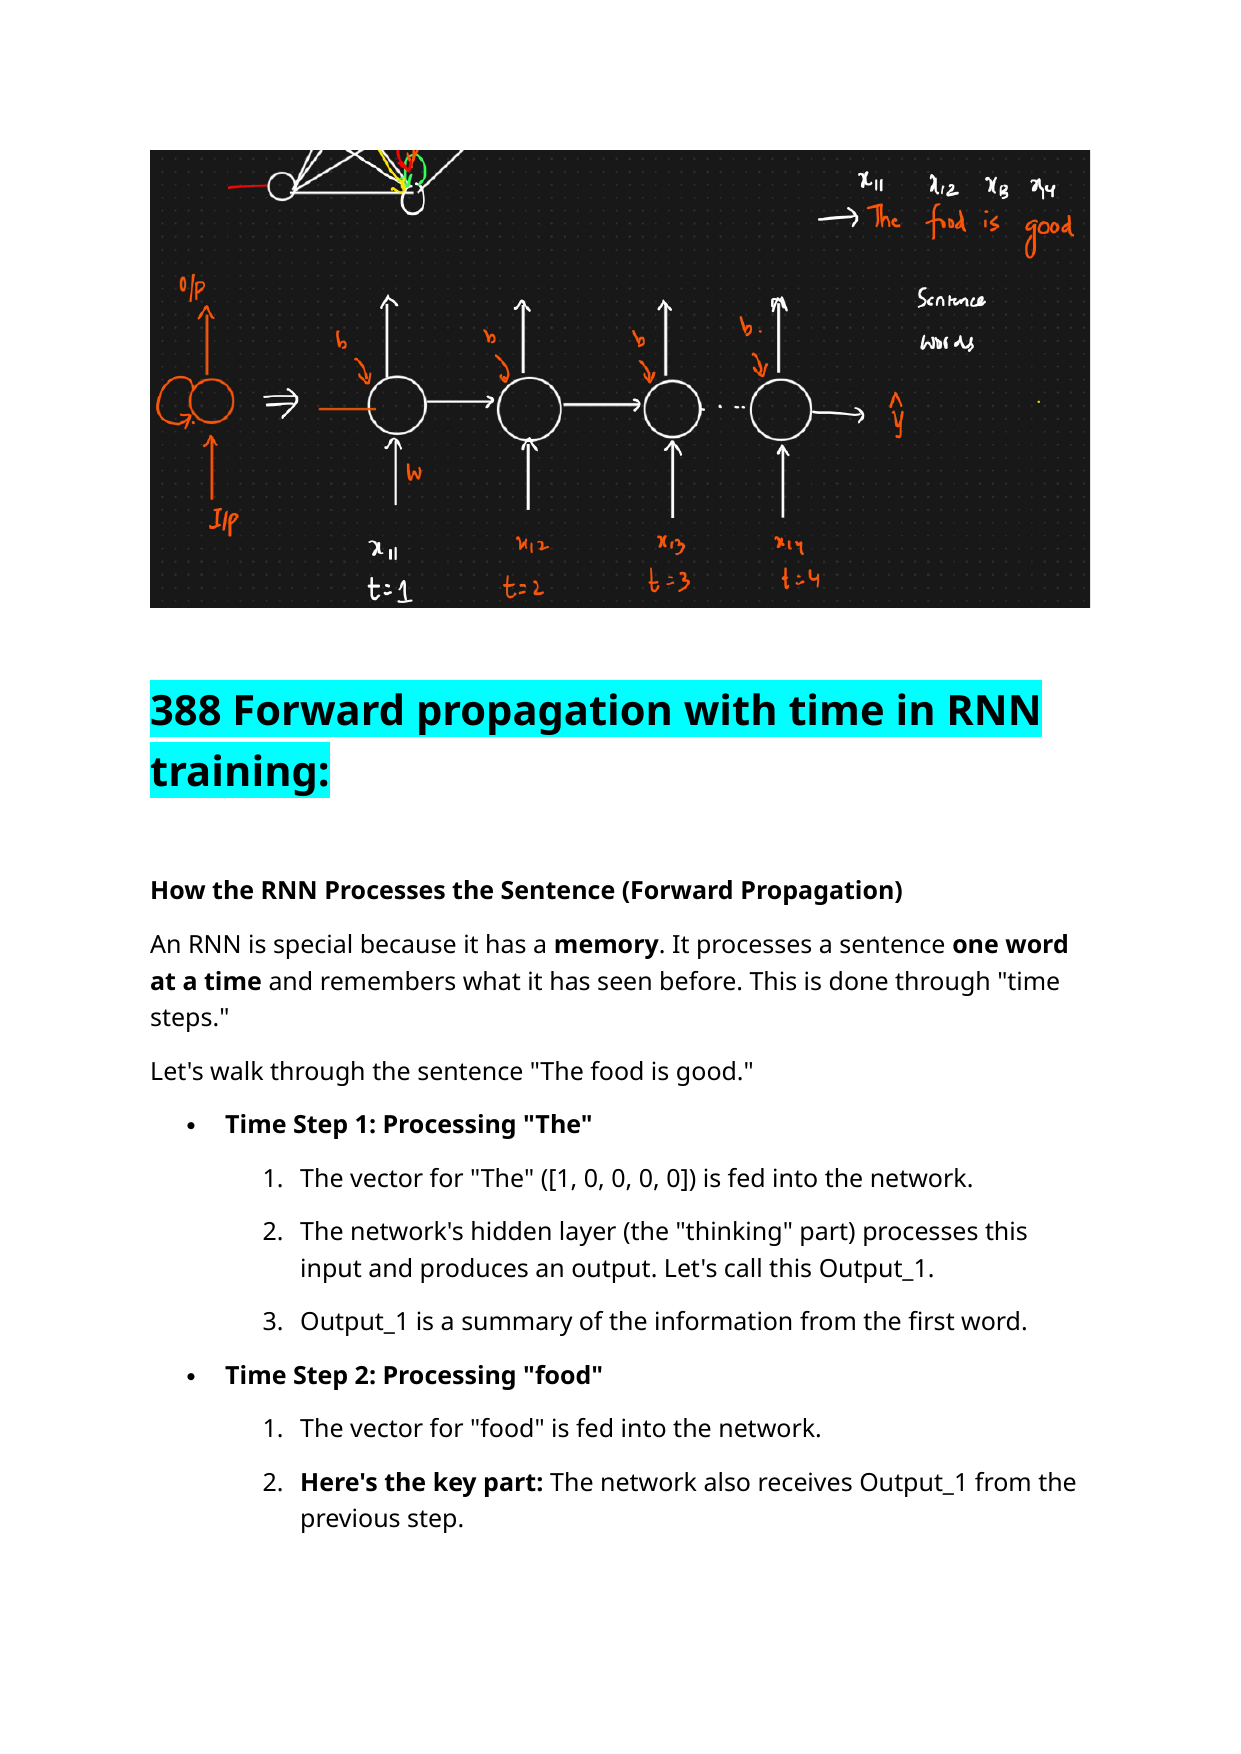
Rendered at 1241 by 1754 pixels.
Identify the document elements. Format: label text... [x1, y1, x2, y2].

list The network's hidden layer (the "thinking" part) processes this input and produces an output. Let's call this Output_1. [262, 1214, 1090, 1284]
list The vector for "The" ([1, 0, 0, 0, 0]) is fed into the network. [262, 1160, 1090, 1194]
picture [150, 150, 1091, 608]
list Time Step 1: Processing "The" [187, 1107, 1090, 1141]
list Here's the key part: The network also receives Output_1 from the previous step. [262, 1464, 1090, 1535]
list Output_1 is a summary of the information from the first word. [262, 1304, 1090, 1338]
text An RNN is special because it has a memory. It processes a sentence one word at a time and remembers what it has seen before. This is done through "time steps." [150, 926, 1090, 1034]
text Let's walk through the sentence "The food is good." [150, 1053, 1090, 1087]
list Time Step 2: Processing "food" [187, 1357, 1090, 1391]
text 388 Forward propagation with time in RNN training: [150, 680, 1090, 798]
text How the RNN Processes the Sentence (Forward Propagation) [150, 873, 1090, 907]
list The vector for "food" is fed into the network. [262, 1411, 1090, 1445]
